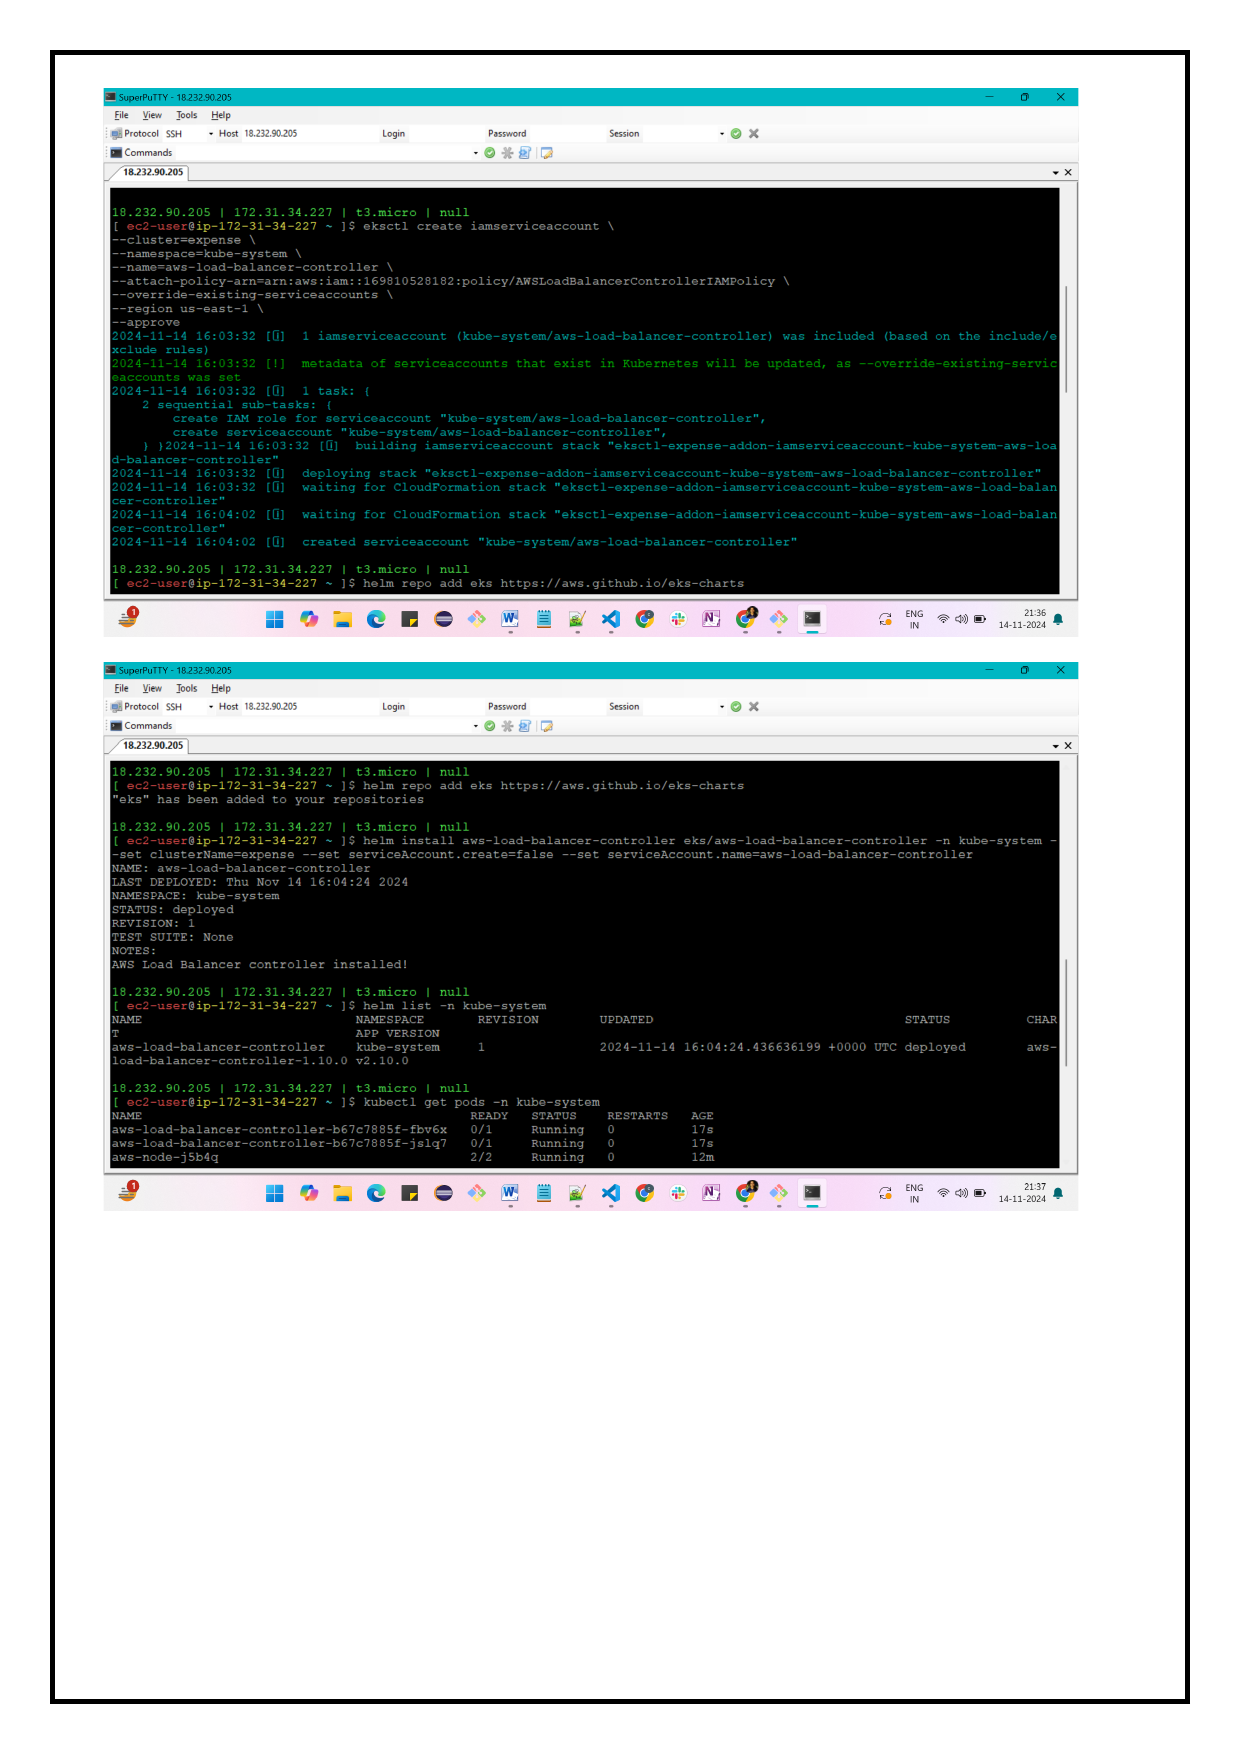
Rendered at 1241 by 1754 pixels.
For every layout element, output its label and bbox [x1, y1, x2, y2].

picture [103, 662, 1079, 1211]
picture [103, 88, 1079, 637]
